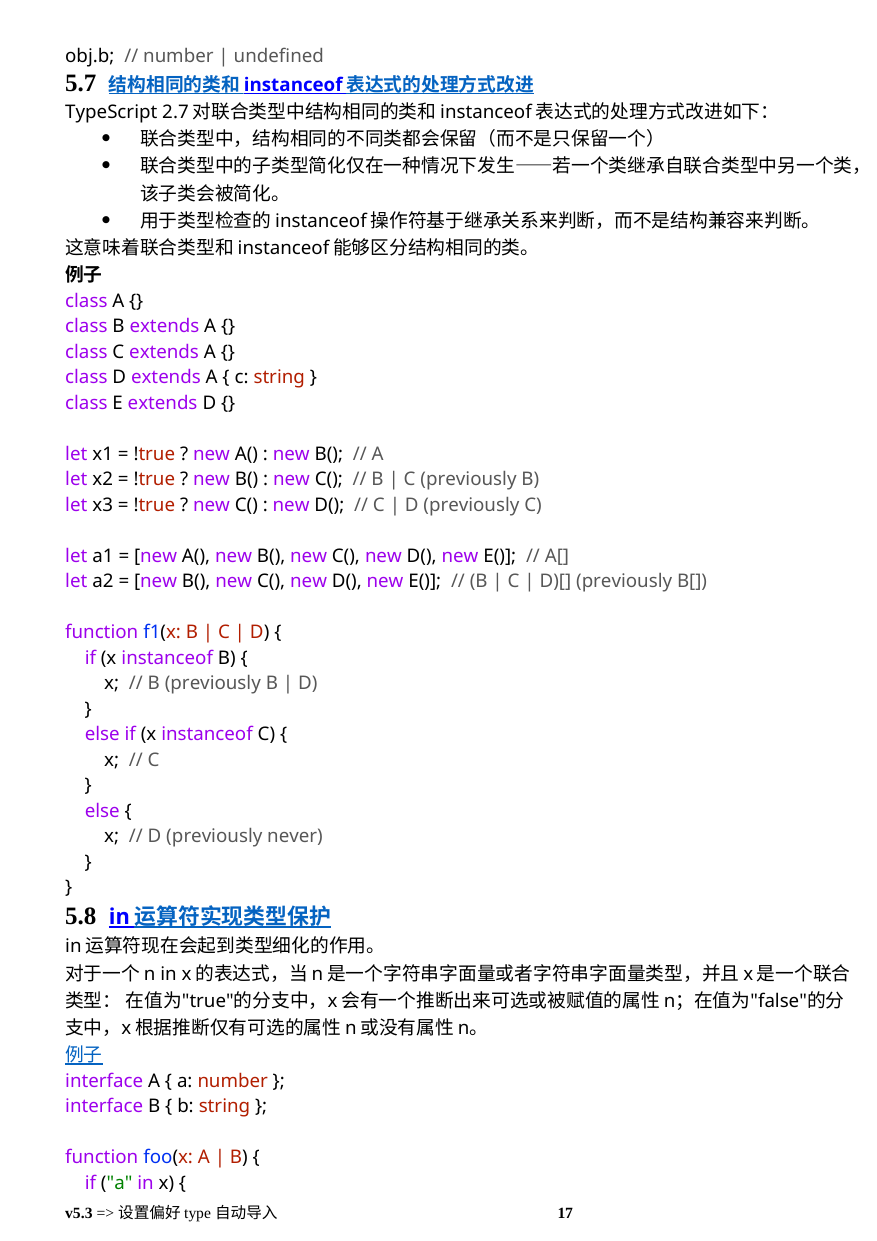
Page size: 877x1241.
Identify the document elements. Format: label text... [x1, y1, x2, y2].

text if (x instanceof B) { [65, 644, 859, 670]
subtitle 结构相同的类和instanceof表达式的处理方式改进 [65, 68, 859, 97]
text interface A { a: number }; [65, 1067, 859, 1093]
text } [65, 874, 859, 899]
text class D extends A { c: string } [65, 363, 859, 389]
text function f1(x: B | C | D) { [65, 619, 859, 644]
text x; // C [65, 746, 859, 772]
text x; // B (previously B | D) [65, 670, 859, 695]
text let x3 = !true ? new C() : new D(); // C | D (previously C) [65, 491, 859, 517]
text 对于一个n in x的表达式，当n是一个字符串字面量或者字符串字面量类型，并且x是一个联合类型： 在值为"true"的分支中，x会有一个推断出来可选或被赋值的属性n；在值为"false"的分支中，x根据推断仅有可选的属性n或没有属性n。 [65, 958, 859, 1040]
text } [65, 848, 859, 874]
text } [65, 772, 859, 797]
text let a1 = [new A(), new B(), new C(), new D(), new E()]; // A[] [65, 542, 859, 568]
list 联合类型中的子类型简化仅在一种情况下发生——若一个类继承自联合类型中另一个类，该子类会被简化。 [102, 151, 859, 205]
text class E extends D {} [65, 389, 859, 414]
text let x1 = !true ? new A() : new B(); // A [65, 440, 859, 466]
text class A {} [65, 287, 859, 312]
text 例子 [65, 260, 859, 287]
text interface B { b: string }; [65, 1093, 859, 1118]
text else if (x instanceof C) { [65, 721, 859, 746]
text } [65, 695, 859, 721]
subtitle in运算符实现类型保护 [65, 899, 859, 931]
text x; // D (previously never) [65, 823, 859, 848]
text let x2 = !true ? new B() : new C(); // B | C (previously B) [65, 466, 859, 491]
text 这意味着联合类型和instanceof能够区分结构相同的类。 [65, 232, 859, 260]
text class B extends A {} [65, 312, 859, 338]
list 联合类型中，结构相同的不同类都会保留（而不是只保留一个） [102, 124, 859, 151]
text TypeScript 2.7对联合类型中结构相同的类和instanceof表达式的处理方式改进如下： [65, 97, 859, 124]
text in运算符现在会起到类型细化的作用。 [65, 931, 859, 958]
text if ("a" in x) { [65, 1169, 859, 1195]
text obj.b; // number | undefined [65, 42, 859, 68]
text 例子 [65, 1040, 859, 1067]
text function foo(x: A | B) { [65, 1144, 859, 1169]
list 用于类型检查的instanceof操作符基于继承关系来判断，而不是结构兼容来判断。 [102, 205, 859, 232]
text class C extends A {} [65, 338, 859, 363]
text else { [65, 797, 859, 823]
text let a2 = [new B(), new C(), new D(), new E()]; // (B | C | D)[] (previously B[]) [65, 568, 859, 593]
